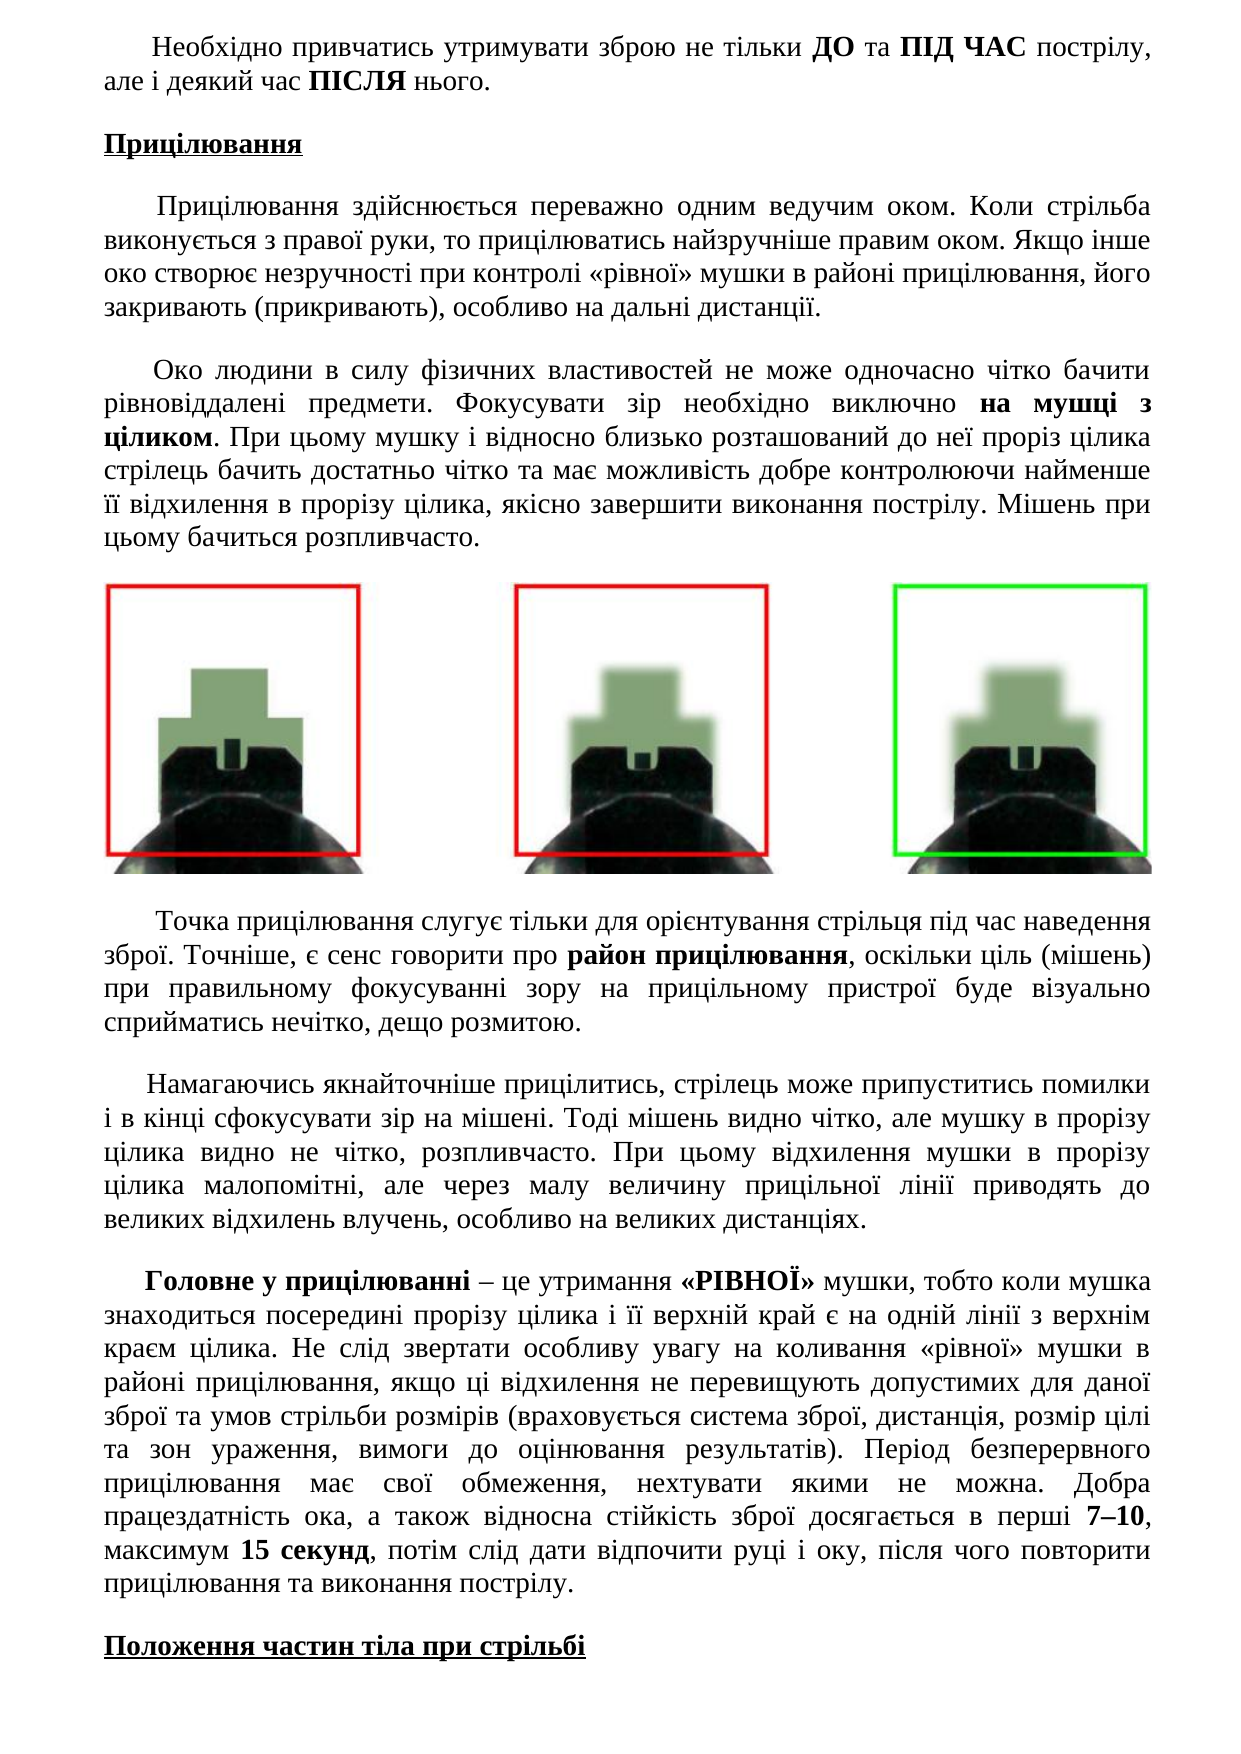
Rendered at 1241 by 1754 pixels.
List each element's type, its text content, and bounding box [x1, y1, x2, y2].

text Необхідно привчатись утримувати зброю не тільки ДО та ПІД ЧАС пострілу, але і деякий час ПІСЛЯ нього. [103, 29, 1152, 97]
text Прицілювання здійснюється переважно одним ведучим оком. Коли стрільба виконується з правої руки, то прицілюватись найзручніше правим оком. Якщо інше око створює незручності при контролі «рівної» мушки в районі прицілювання, його закривають (прикривають), особливо на дальні дистанції. [103, 188, 1152, 323]
text Намагаючись якнайточніше прицілитись, стрілець може припуститись помилки і в кінці сфокусувати зір на мішені. Тоді мішень видно чітко, але мушку в прорізу цілика видно не чітко, розпливчасто. При цьому відхилення мушки в прорізу цілика малопомітні, але через малу величину прицільної лінії приводять до великих відхилень влучень, особливо на великих дистанціях. [103, 1067, 1152, 1234]
text Око людини в силу фізичних властивостей не може одночасно чітко бачити рівновіддалені предмети. Фокусувати зір необхідно виключно на мушці з ціликом. При цьому мушку і відносно близько розташований до неї проріз цілика стрілець бачить достатньо чітко та має можливість добре контролюючи найменше її відхилення в прорізу цілика, якісно завершити виконання пострілу. Мішень при цьому бачиться розпливчасто. [103, 352, 1152, 553]
text Прицілювання [103, 126, 1152, 159]
picture [103, 582, 1152, 874]
text Точка прицілювання слугує тільки для орієнтування стрільця під час наведення зброї. Точніше, є сенс говорити про район прицілювання, оскільки ціль (мішень) при правильному фокусуванні зору на прицільному пристрої буде візуально сприйматись нечітко, дещо розмитою. [103, 903, 1152, 1037]
text Положення частин тіла при стрільбі [103, 1628, 1152, 1662]
text Головне у прицілюванні – це утримання «РІВНОЇ» мушки, тобто коли мушка знаходиться посередині прорізу цілика і її верхній край є на одній лінії з верхнім краєм цілика. Не слід звертати особливу увагу на коливання «рівної» мушки в районі прицілювання, якщо ці відхилення не перевищують допустимих для даної зброї та умов стрільби розмірів (враховується система зброї, дистанція, розмір цілі та зон ураження, вимоги до оцінювання результатів). Період безперервного прицілювання має свої обмеження, нехтувати якими не можна. Добра працездатність ока, а також відносна стійкість зброї досягається в перші 7–10, максимум 15 секунд, потім слід дати відпочити руці і оку, після чого повторити прицілювання та виконання пострілу. [103, 1263, 1152, 1599]
